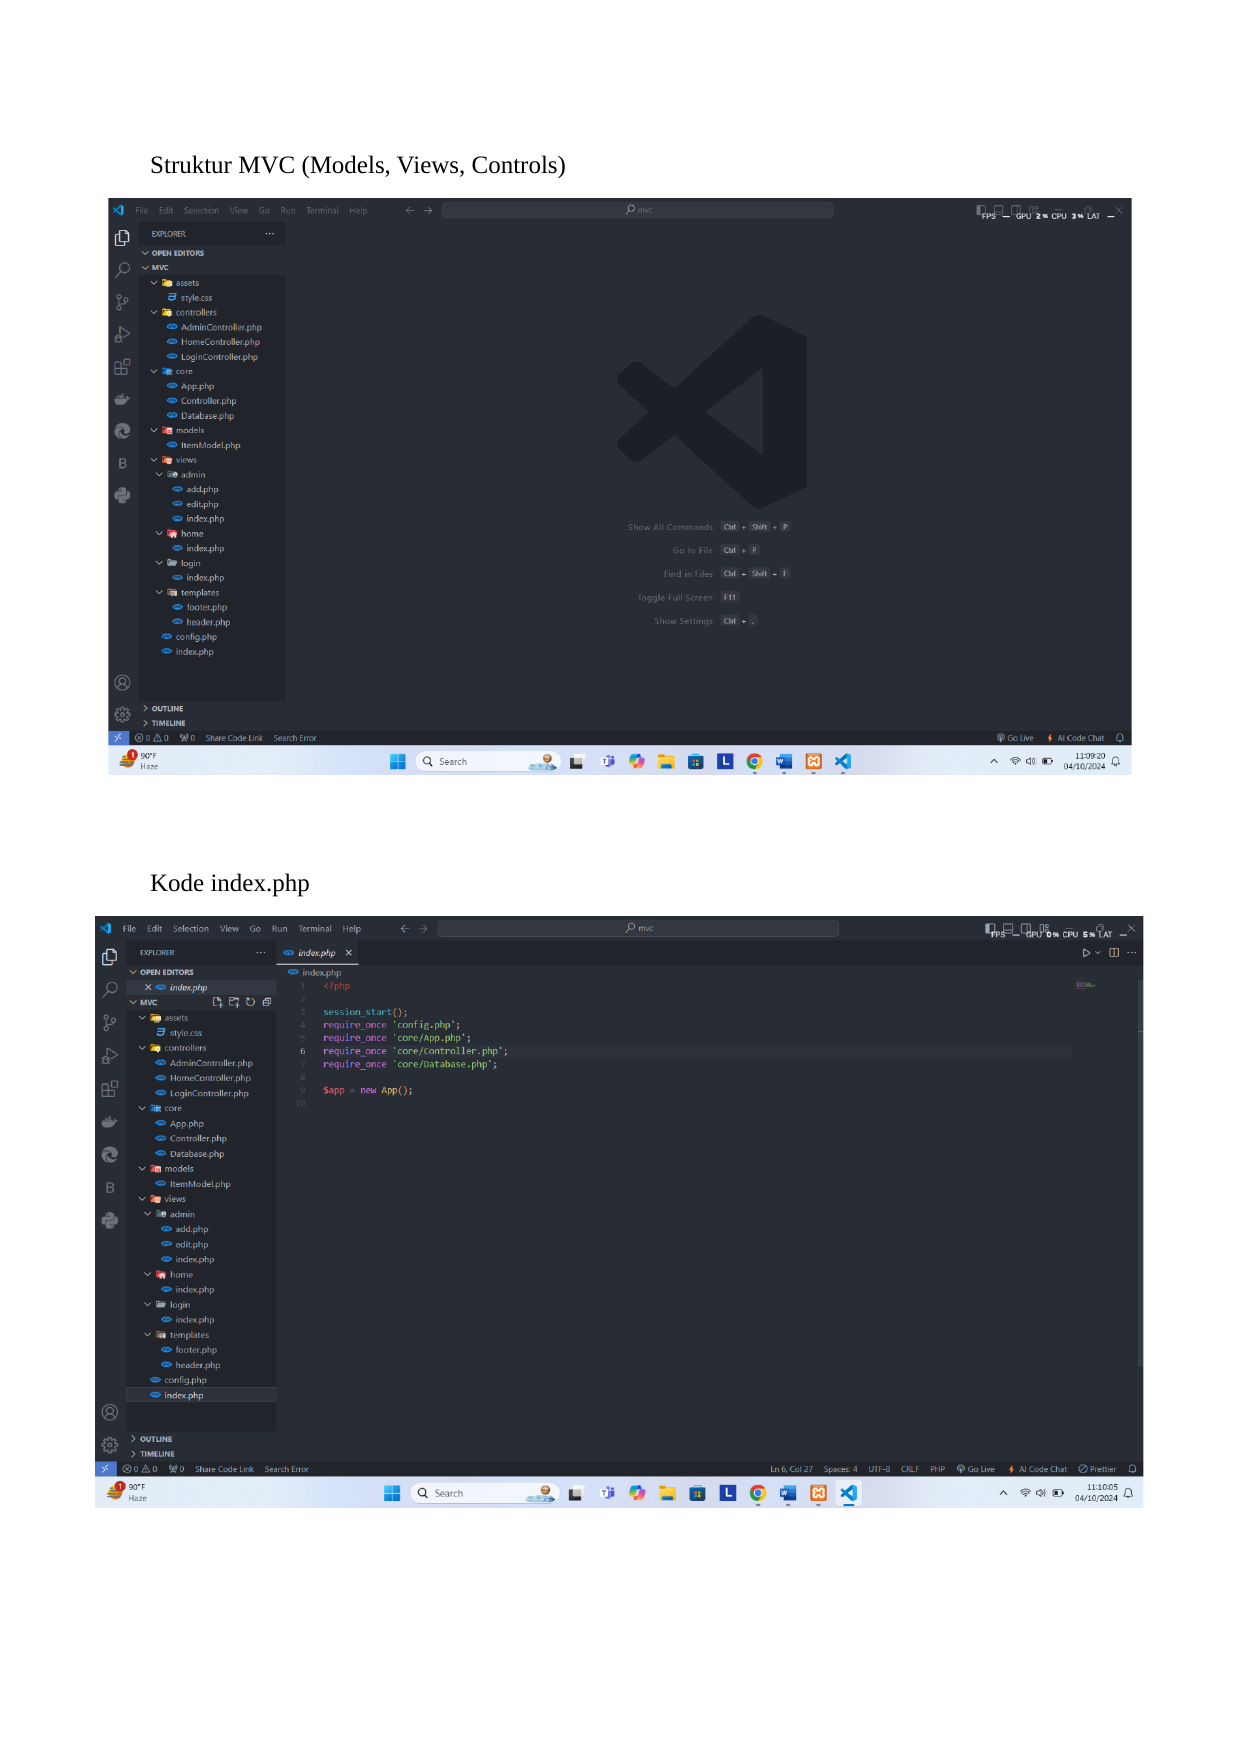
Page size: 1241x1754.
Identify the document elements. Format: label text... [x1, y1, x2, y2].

picture [106, 198, 1132, 773]
text Kode index.php [150, 868, 1090, 897]
picture [93, 916, 1143, 1507]
text Struktur MVC (Models, Views, Controls) [150, 150, 1090, 179]
